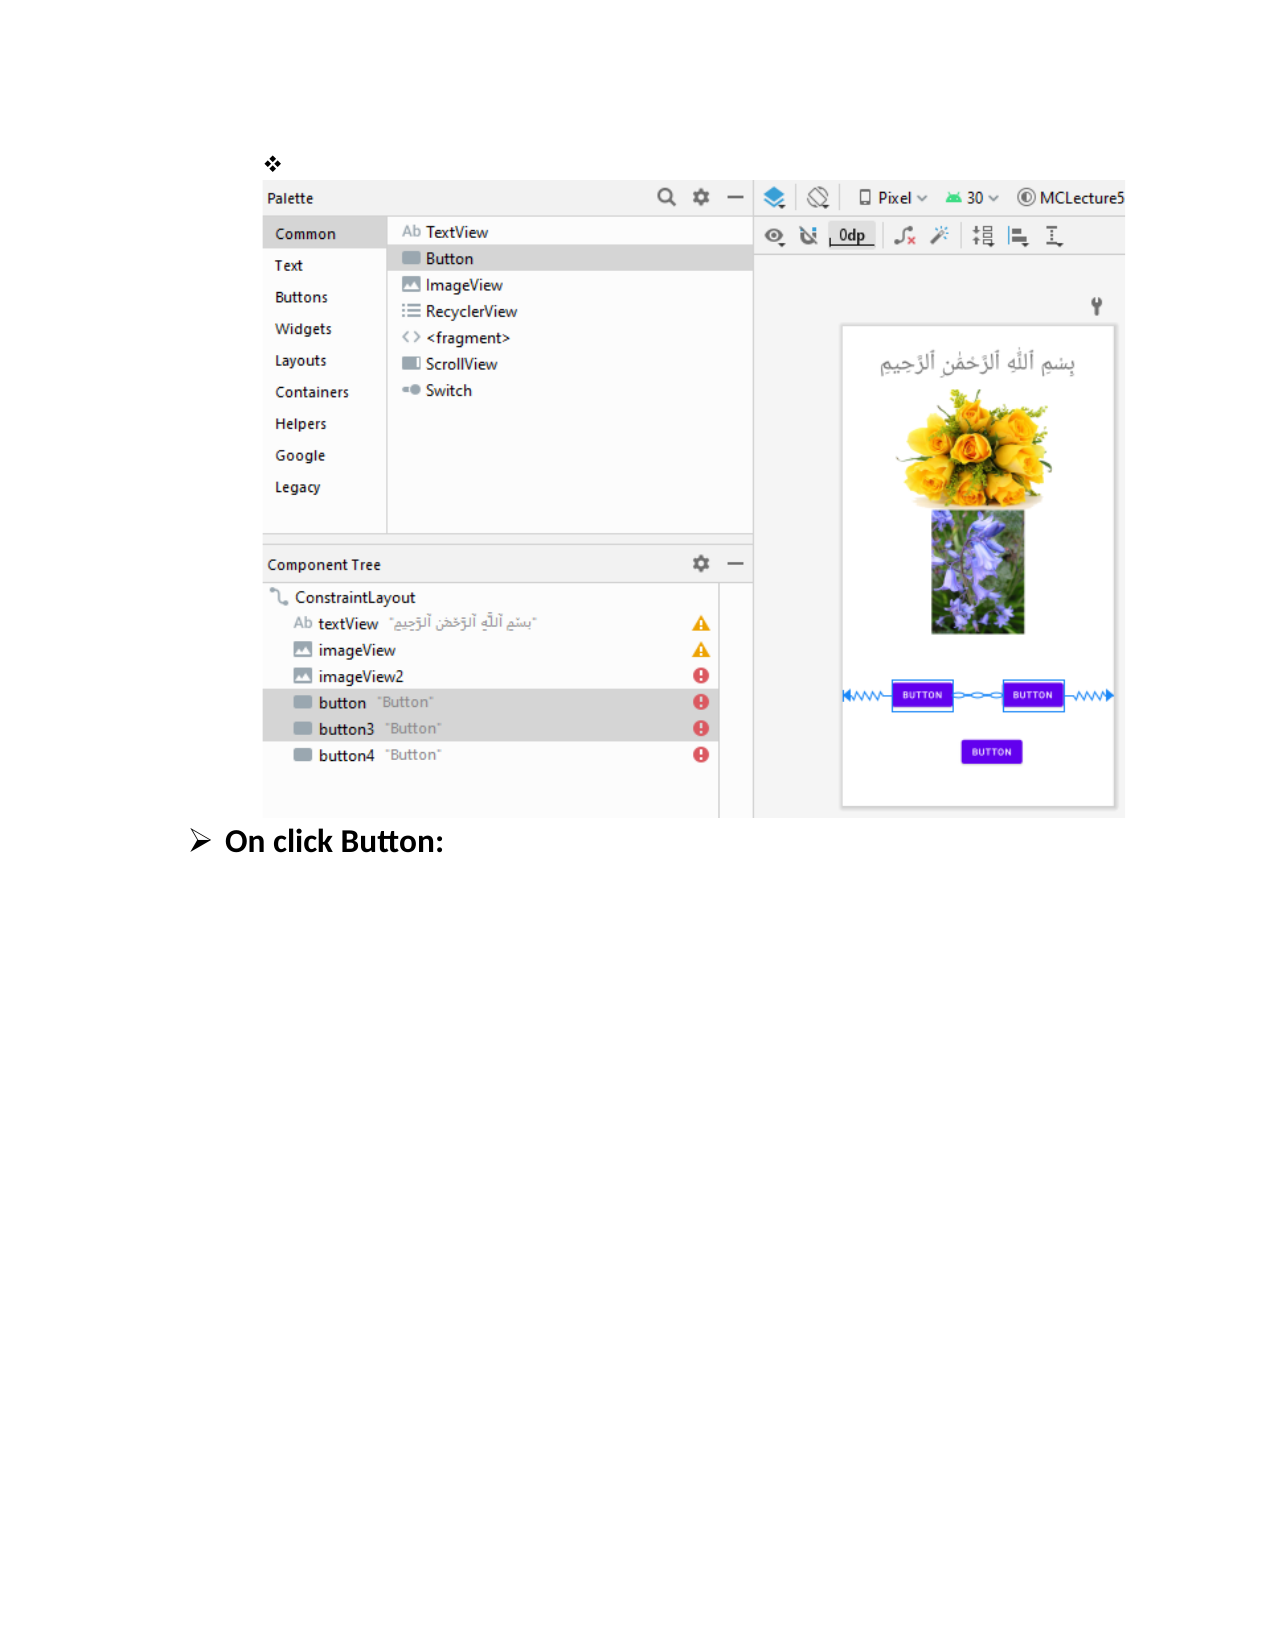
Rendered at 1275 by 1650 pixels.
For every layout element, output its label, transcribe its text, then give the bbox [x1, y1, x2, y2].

picture [262, 180, 1125, 818]
list On click Button: [187, 820, 1125, 861]
